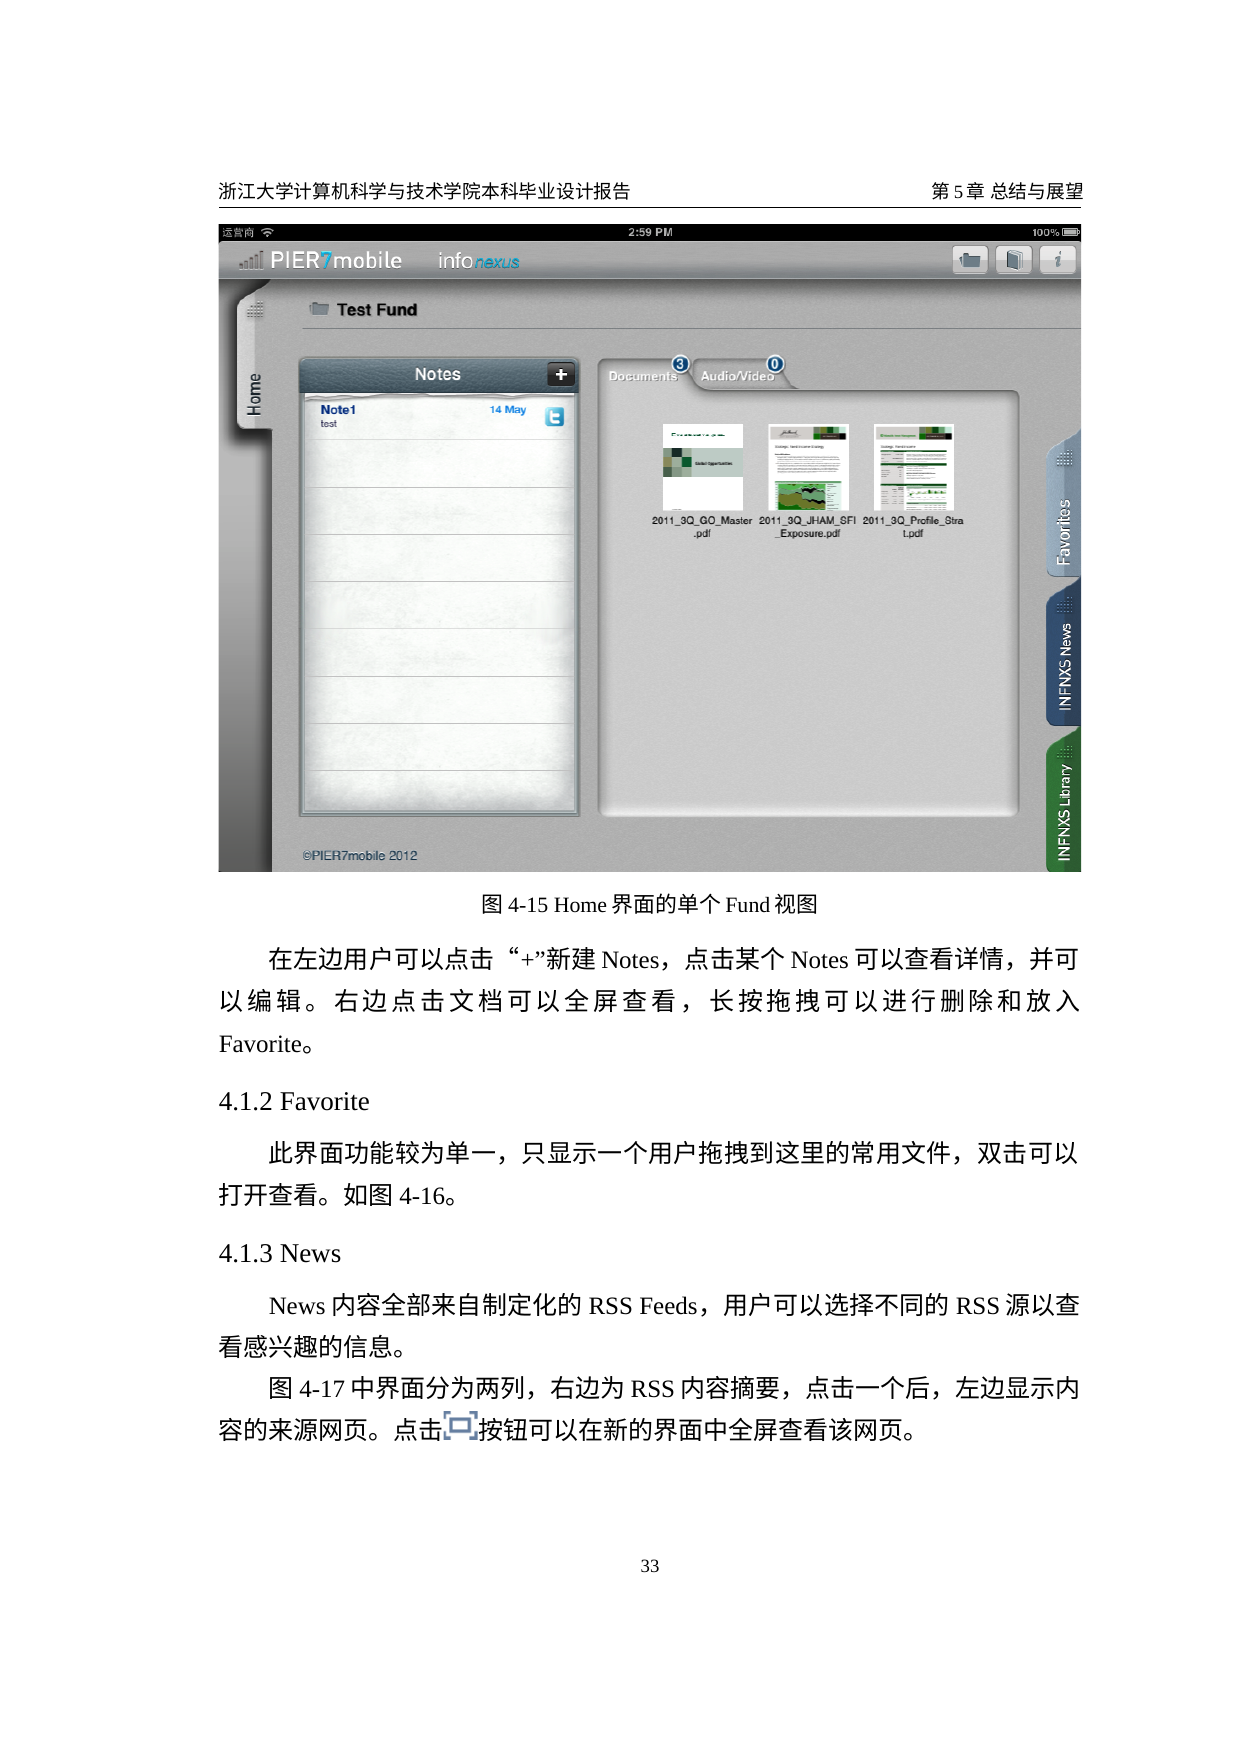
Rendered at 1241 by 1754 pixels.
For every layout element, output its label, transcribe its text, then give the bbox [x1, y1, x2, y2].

text News内容全部来自制定化的RSS Feeds，用户可以选择不同的RSS源以查看感兴趣的信息。 [218, 1281, 1081, 1364]
text News [218, 1237, 1081, 1269]
text 在左边用户可以点击“+”新建Notes，点击某个Notes可以查看详情，并可以编辑。右边点击文档可以全屏查看，长按拖拽可以进行删除和放入Favorite。 [218, 936, 1081, 1061]
picture [443, 1411, 478, 1440]
picture [218, 224, 1082, 872]
text Favorite [218, 1086, 1081, 1117]
